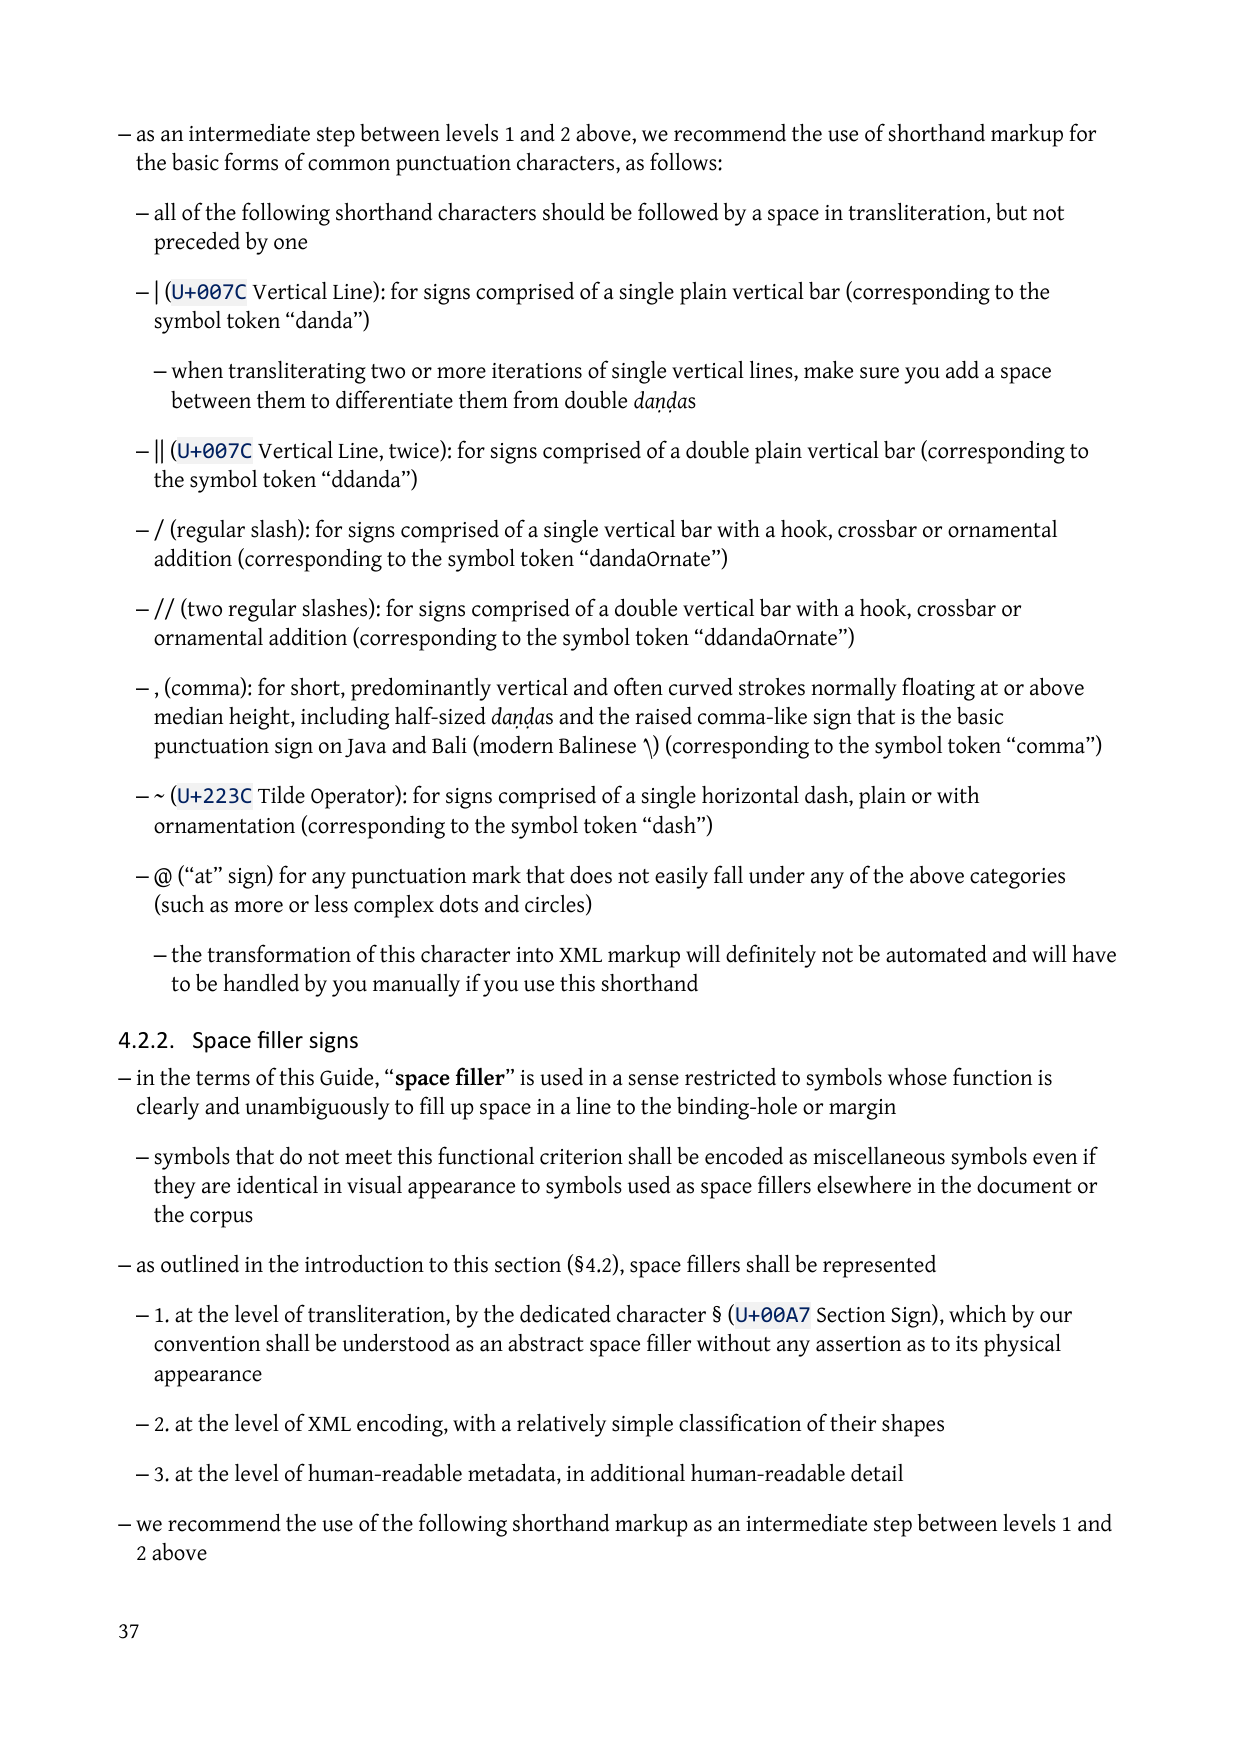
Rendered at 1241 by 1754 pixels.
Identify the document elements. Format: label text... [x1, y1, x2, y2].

list 2. at the level of XML encoding, with a relatively simple classification of their shapes [136, 1408, 1122, 1437]
list when transliterating two or more iterations of single vertical lines, make sure you add a space between them to differentiate them from double daṇḍas [153, 356, 1122, 414]
list ~ (U+223C Tilde Operator): for signs comprised of a single horizontal dash, plain or with ornamentation (corresponding to the symbol token “dash”) [136, 781, 1122, 839]
list // (two regular slashes): for signs comprised of a double vertical bar with a hook, crossbar or ornamental addition (corresponding to the symbol token “ddandaOrnate”) [136, 593, 1122, 651]
list 3. at the level of human-readable metadata, in additional human-readable detail [136, 1458, 1122, 1487]
list in the terms of this Guide, “space filler” is used in a sense restricted to symbols whose function is clearly and unambiguously to fill up space in a line to the binding-hole or margin [118, 1062, 1122, 1120]
subtitle Space filler signs [118, 1018, 1122, 1056]
list as outlined in the introduction to this section (§4.2), space fillers shall be represented [118, 1249, 1122, 1278]
list symbols that do not meet this functional criterion shall be encoded as miscellaneous symbols even if they are identical in visual appearance to symbols used as space fillers elsewhere in the document or the corpus [136, 1141, 1122, 1228]
list @ (“at” sign) for any punctuation mark that does not easily fall under any of the above categories (such as more or less complex dots and circles) [136, 860, 1122, 918]
list / (regular slash): for signs comprised of a single vertical bar with a hook, crossbar or ornamental addition (corresponding to the symbol token “dandaOrnate”) [136, 514, 1122, 572]
list 1. at the level of transliteration, by the dedicated character § (U+00A7 Section Sign), which by our convention shall be understood as an abstract space filler without any assertion as to its physical appearance [136, 1299, 1122, 1387]
list || (U+007C Vertical Line, twice): for signs comprised of a double plain vertical bar (corresponding to the symbol token “ddanda”) [136, 435, 1122, 493]
list all of the following shorthand characters should be followed by a space in transliteration, but not preceded by one [136, 197, 1122, 256]
list we recommend the use of the following shorthand markup as an intermediate step between levels 1 and 2 above [118, 1508, 1122, 1566]
list as an intermediate step between levels 1 and 2 above, we recommend the use of shorthand markup for the basic forms of common punctuation characters, as follows: [118, 118, 1122, 176]
list | (U+007C Vertical Line): for signs comprised of a single plain vertical bar (corresponding to the symbol token “danda”) [136, 276, 1122, 335]
list the transformation of this character into XML markup will definitely not be automated and will have to be handled by you manually if you use this shorthand [153, 939, 1122, 997]
list , (comma): for short, predominantly vertical and often curved strokes normally floating at or above median height, including half-sized daṇḍas and the raised comma-like sign that is the basic punctuation sign on Java and Bali (modern Balinese ᭞) (corresponding to the symbol token “comma”) [136, 672, 1122, 760]
